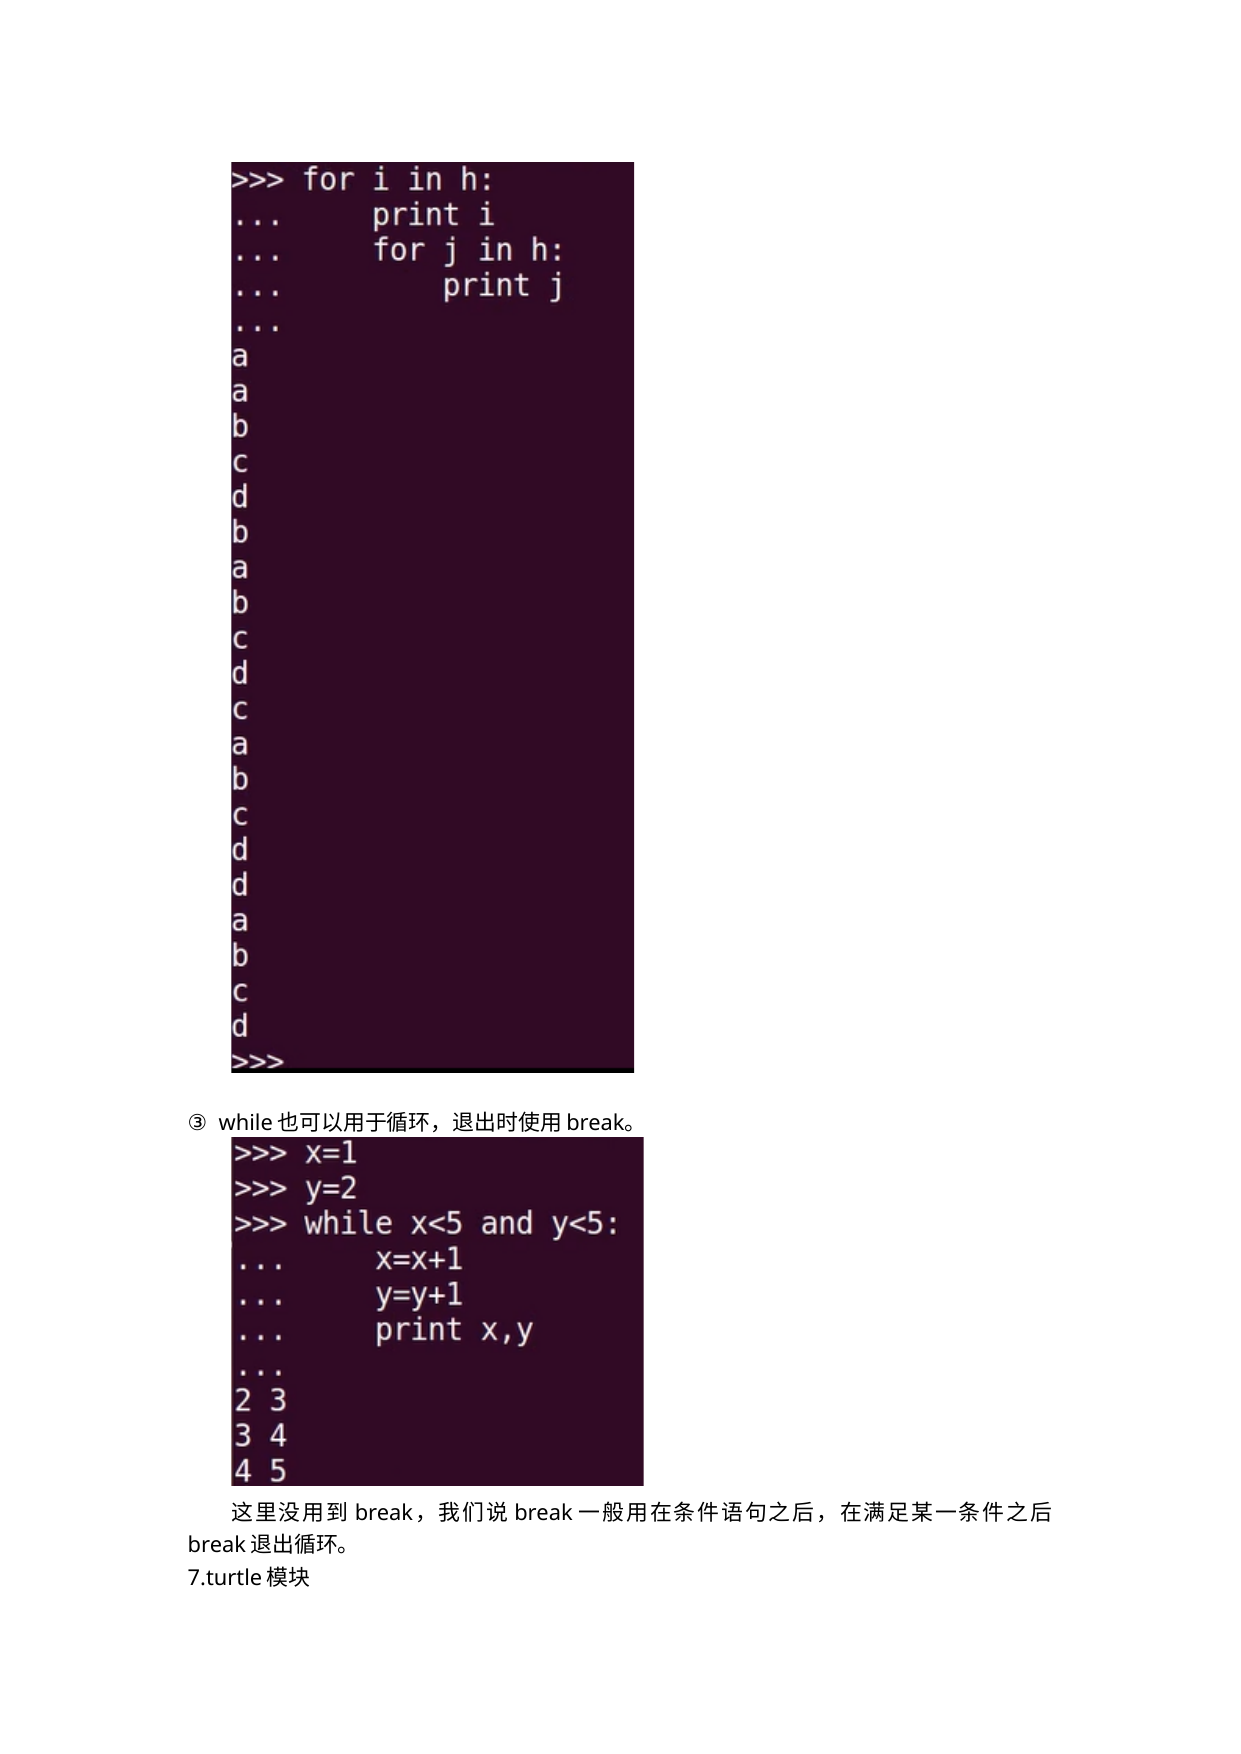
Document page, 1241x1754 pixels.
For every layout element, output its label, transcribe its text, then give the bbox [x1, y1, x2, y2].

text 7.turtle模块 [187, 1559, 1053, 1592]
text ③ while也可以用于循环，退出时使用break。 [187, 1104, 1053, 1137]
picture [231, 1137, 644, 1486]
picture [231, 162, 635, 1073]
text 这里没用到break，我们说break一般用在条件语句之后，在满足某一条件之后break退出循环。 [187, 1494, 1053, 1559]
